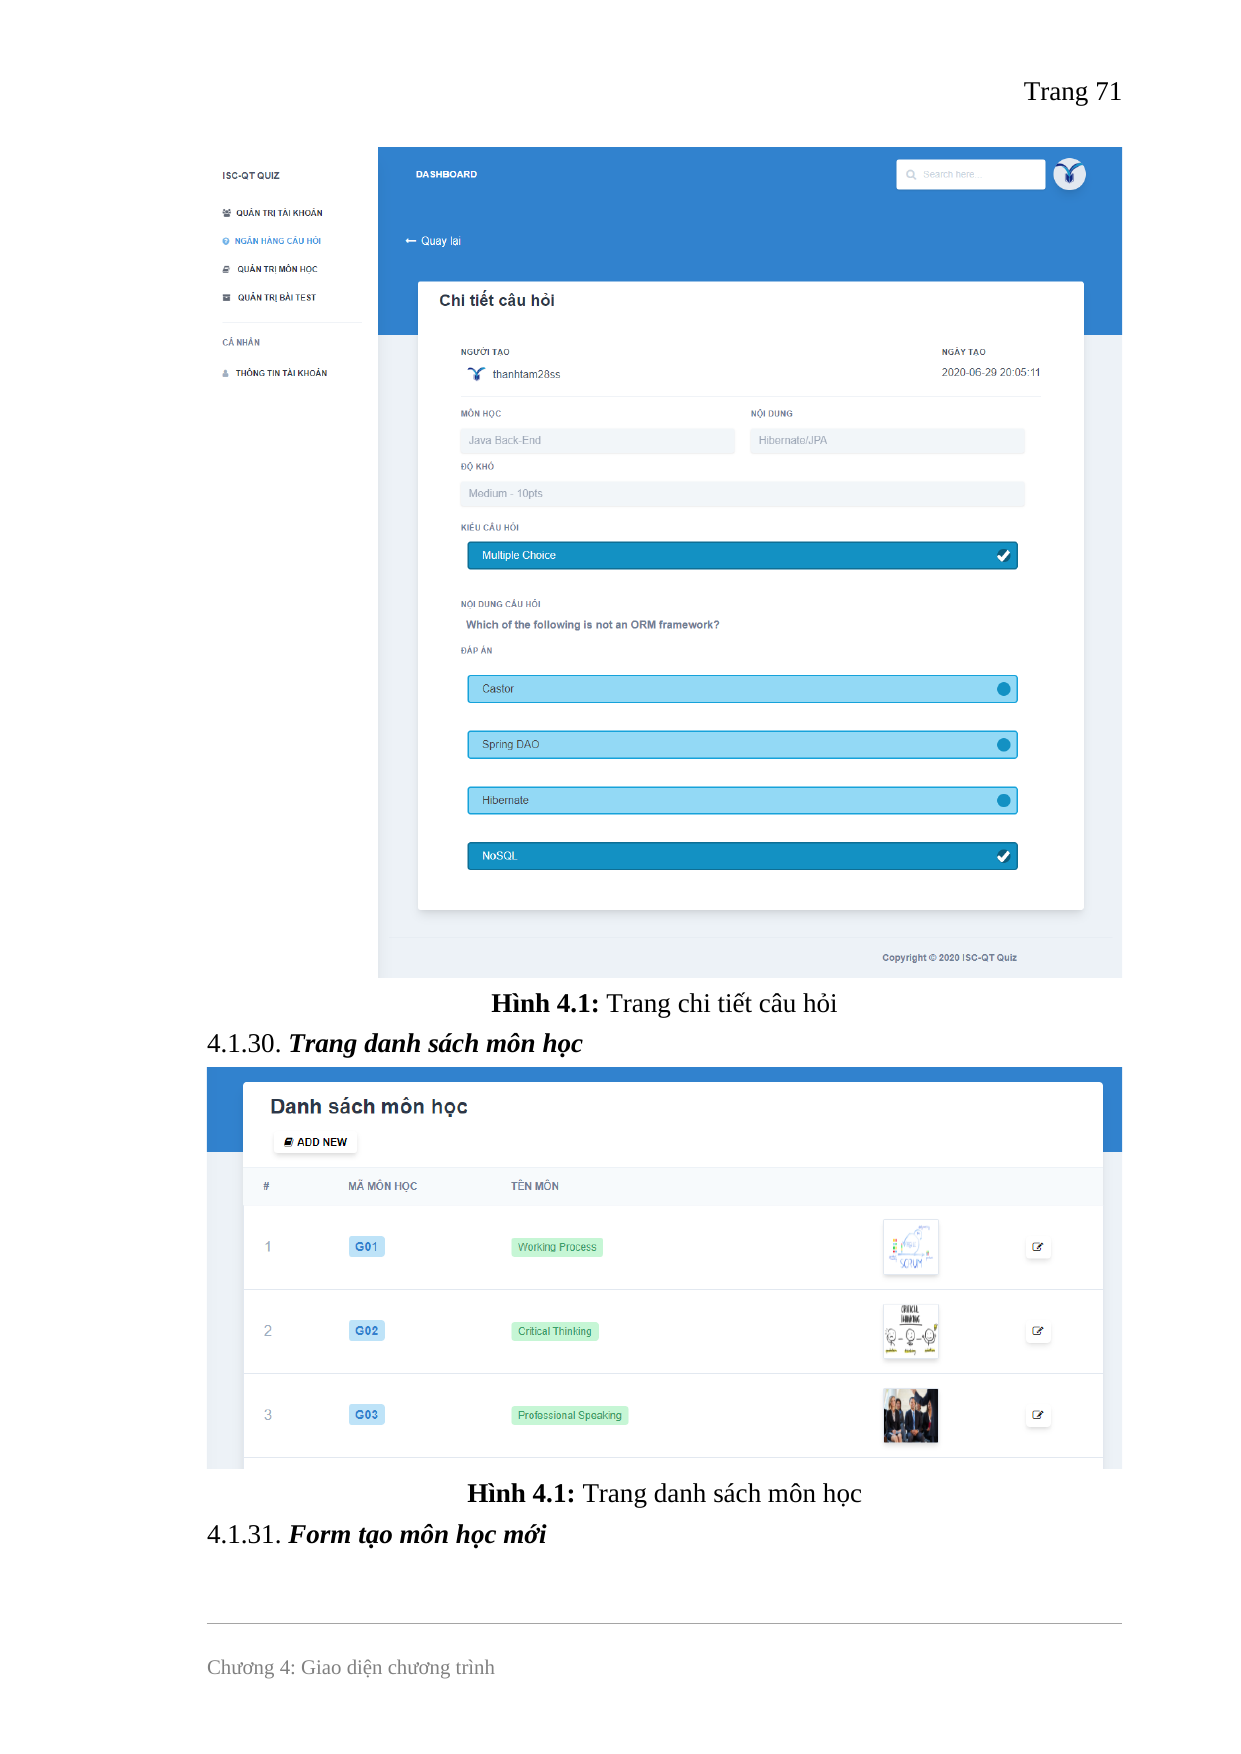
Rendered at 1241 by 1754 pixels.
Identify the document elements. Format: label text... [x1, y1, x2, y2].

picture [206, 147, 1123, 978]
text Form tạo môn học mới [207, 1518, 1122, 1549]
text Trang chi tiết câu hỏi [207, 987, 1122, 1018]
text Trang danh sách môn học [207, 1027, 1122, 1058]
text Trang danh sách môn học [207, 1477, 1122, 1508]
picture [206, 1067, 1123, 1469]
